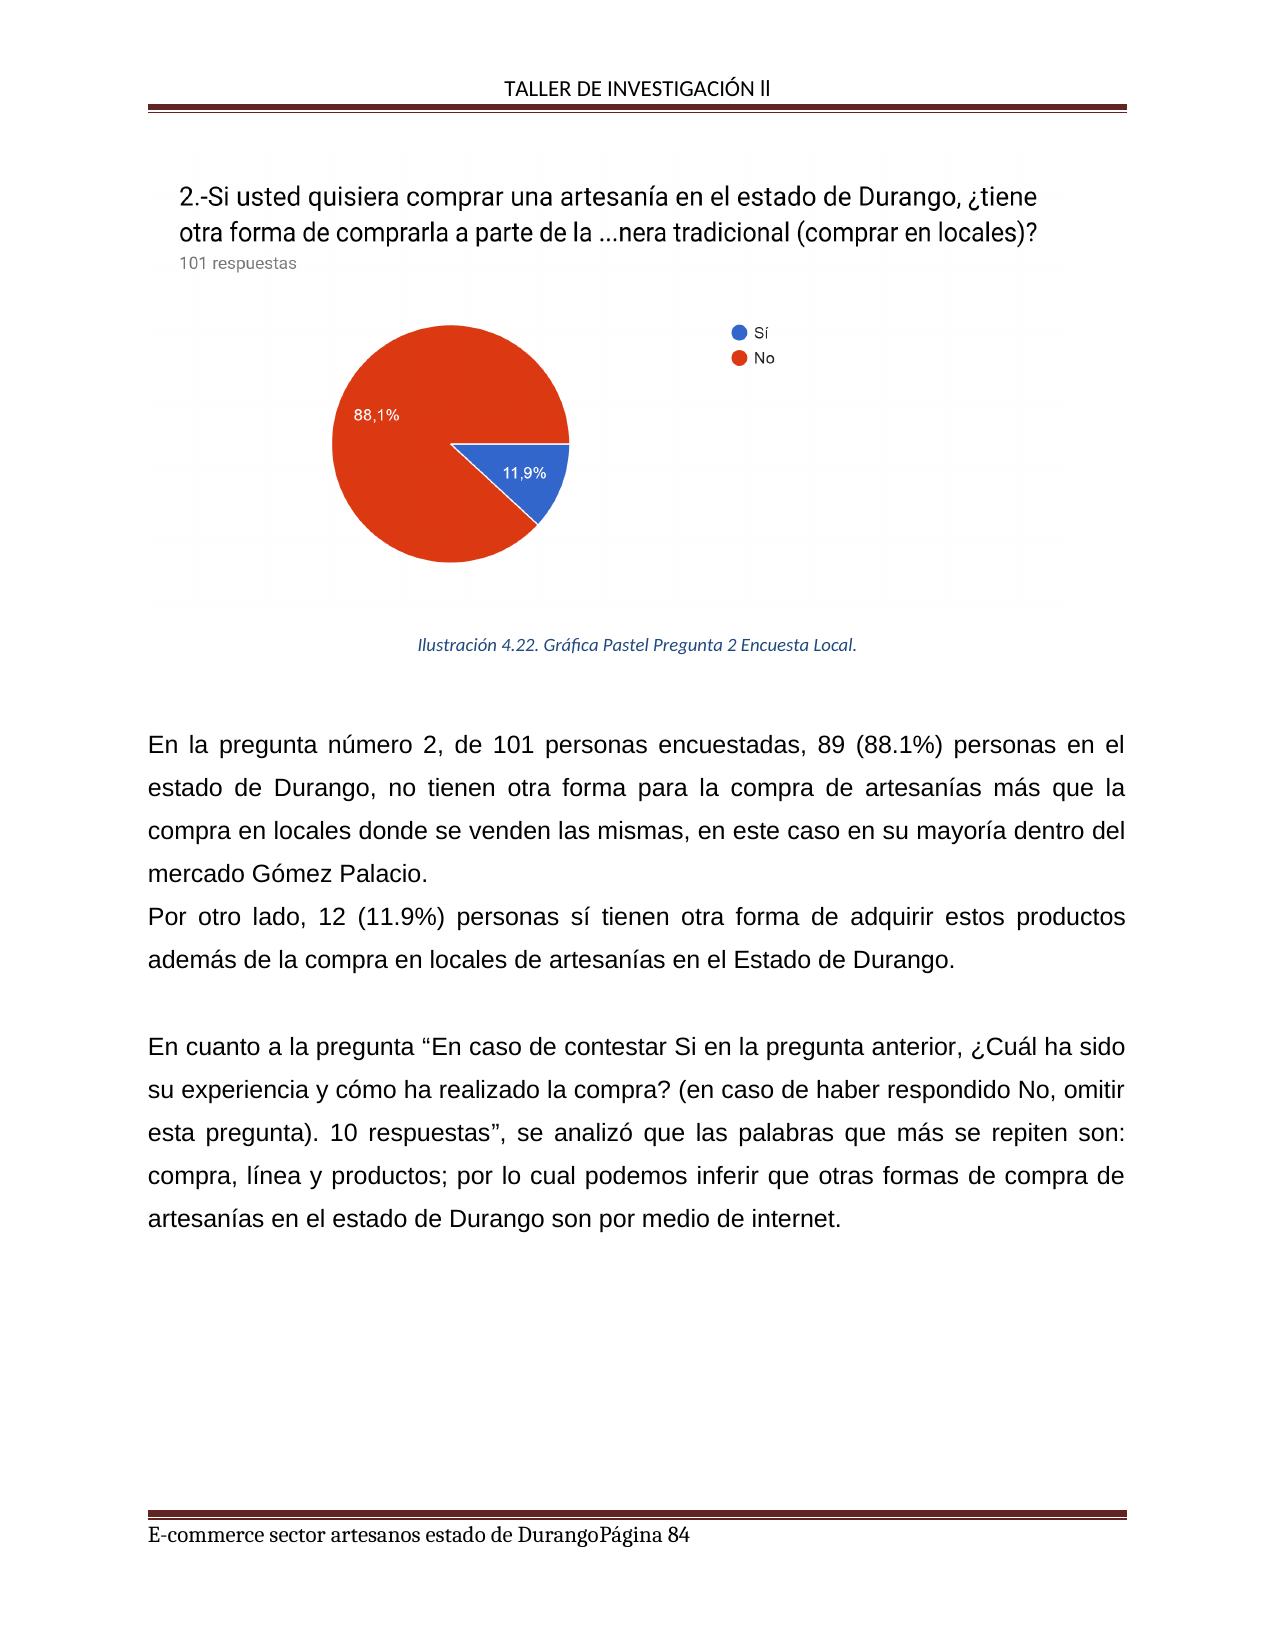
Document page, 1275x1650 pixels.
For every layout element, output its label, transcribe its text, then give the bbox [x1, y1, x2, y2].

text Por otro lado, 12 (11.9%) personas sí tienen otra forma de adquirir estos productos además de la compra en locales de artesanías en el Estado de Durango. [148, 902, 1127, 974]
picture [147, 147, 1069, 608]
text En cuanto a la pregunta “En caso de contestar Si en la pregunta anterior, ¿Cuál ha sido su experiencia y cómo ha realizado la compra? (en caso de haber respondido No, omitir esta pregunta). 10 respuestas”, se analizó que las palabras que más se repiten son: compra, línea y productos; por lo cual podemos inferir que otras formas de compra de artesanías en el estado de Durango son por medio de internet. [148, 1032, 1127, 1233]
text En la pregunta número 2, de 101 personas encuestadas, 89 (88.1%) personas en el estado de Durango, no tienen otra forma para la compra de artesanías más que la compra en locales donde se venden las mismas, en este caso en su mayoría dentro del mercado Gómez Palacio. [148, 730, 1127, 888]
